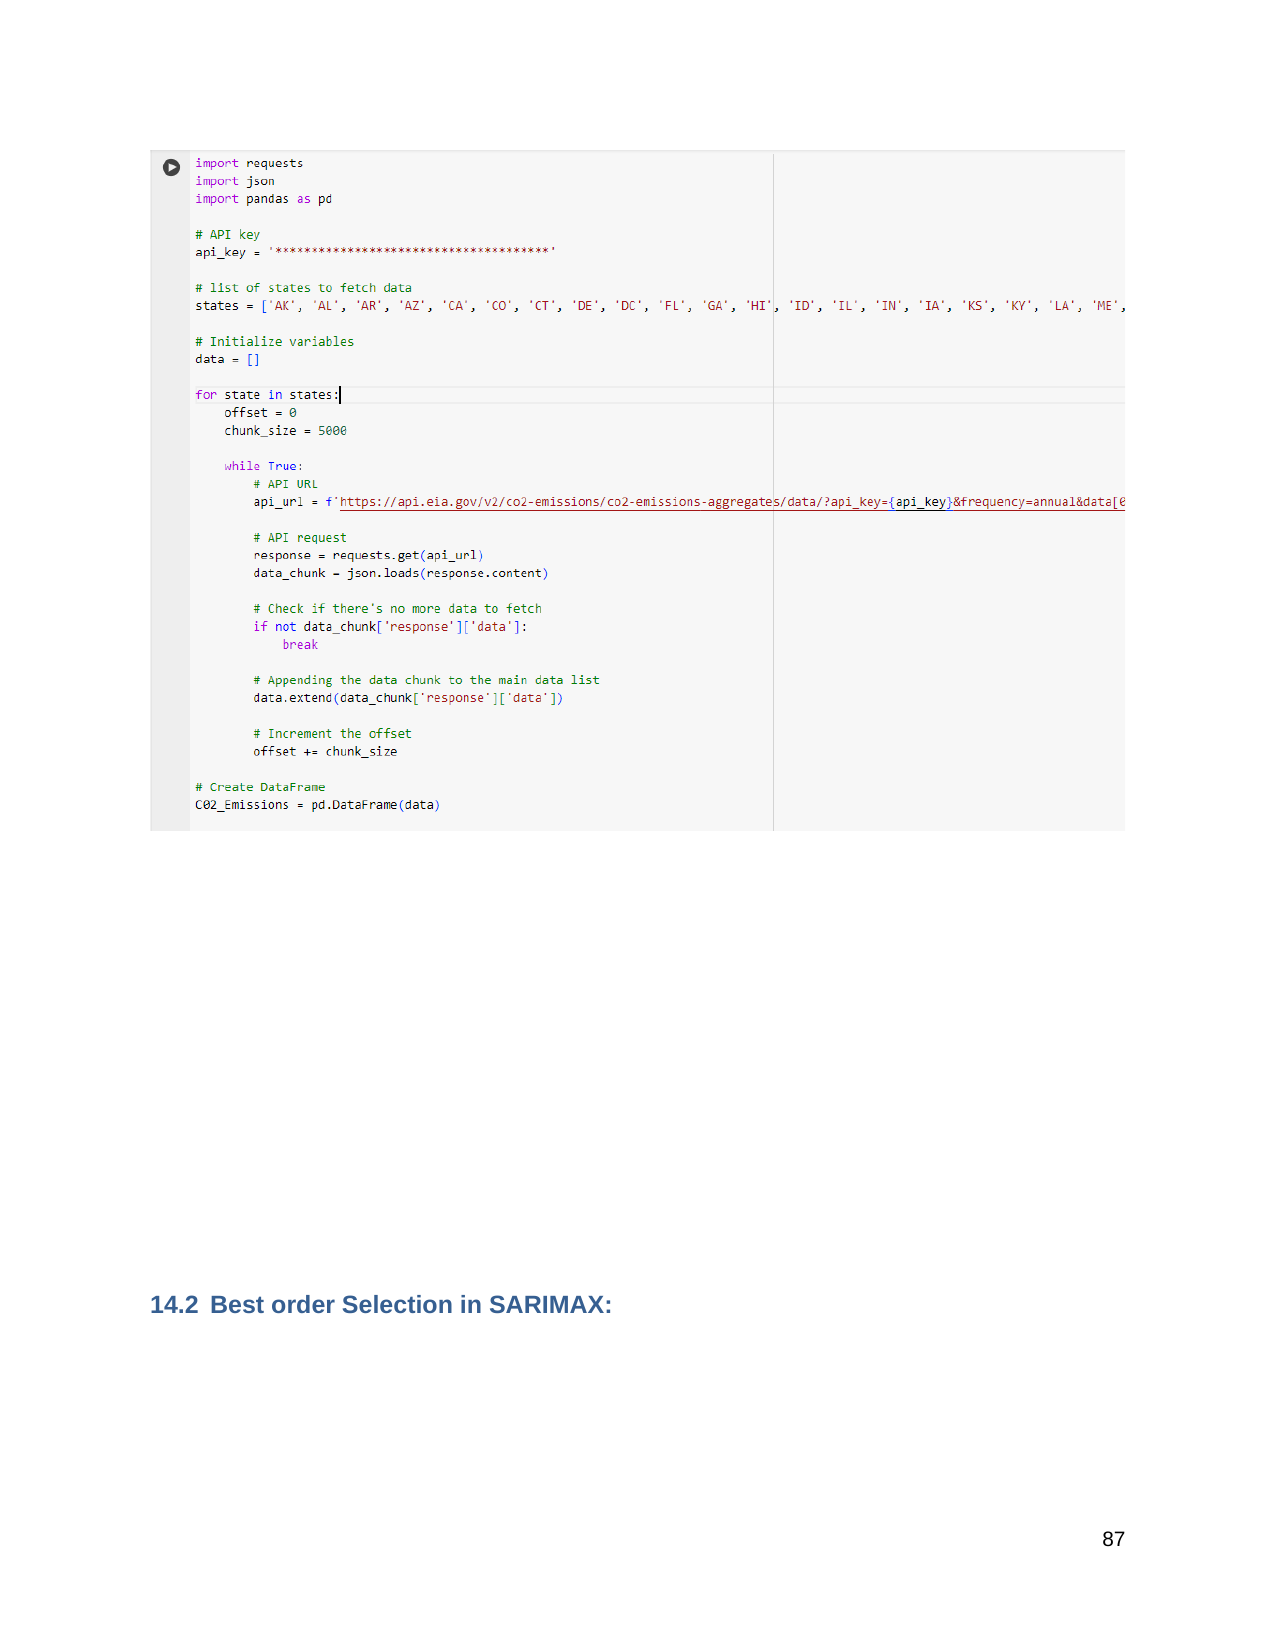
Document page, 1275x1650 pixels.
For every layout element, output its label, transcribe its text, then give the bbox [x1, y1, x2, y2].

subtitle Best order Selection in SARIMAX: [150, 1290, 1125, 1319]
picture [150, 150, 1125, 831]
